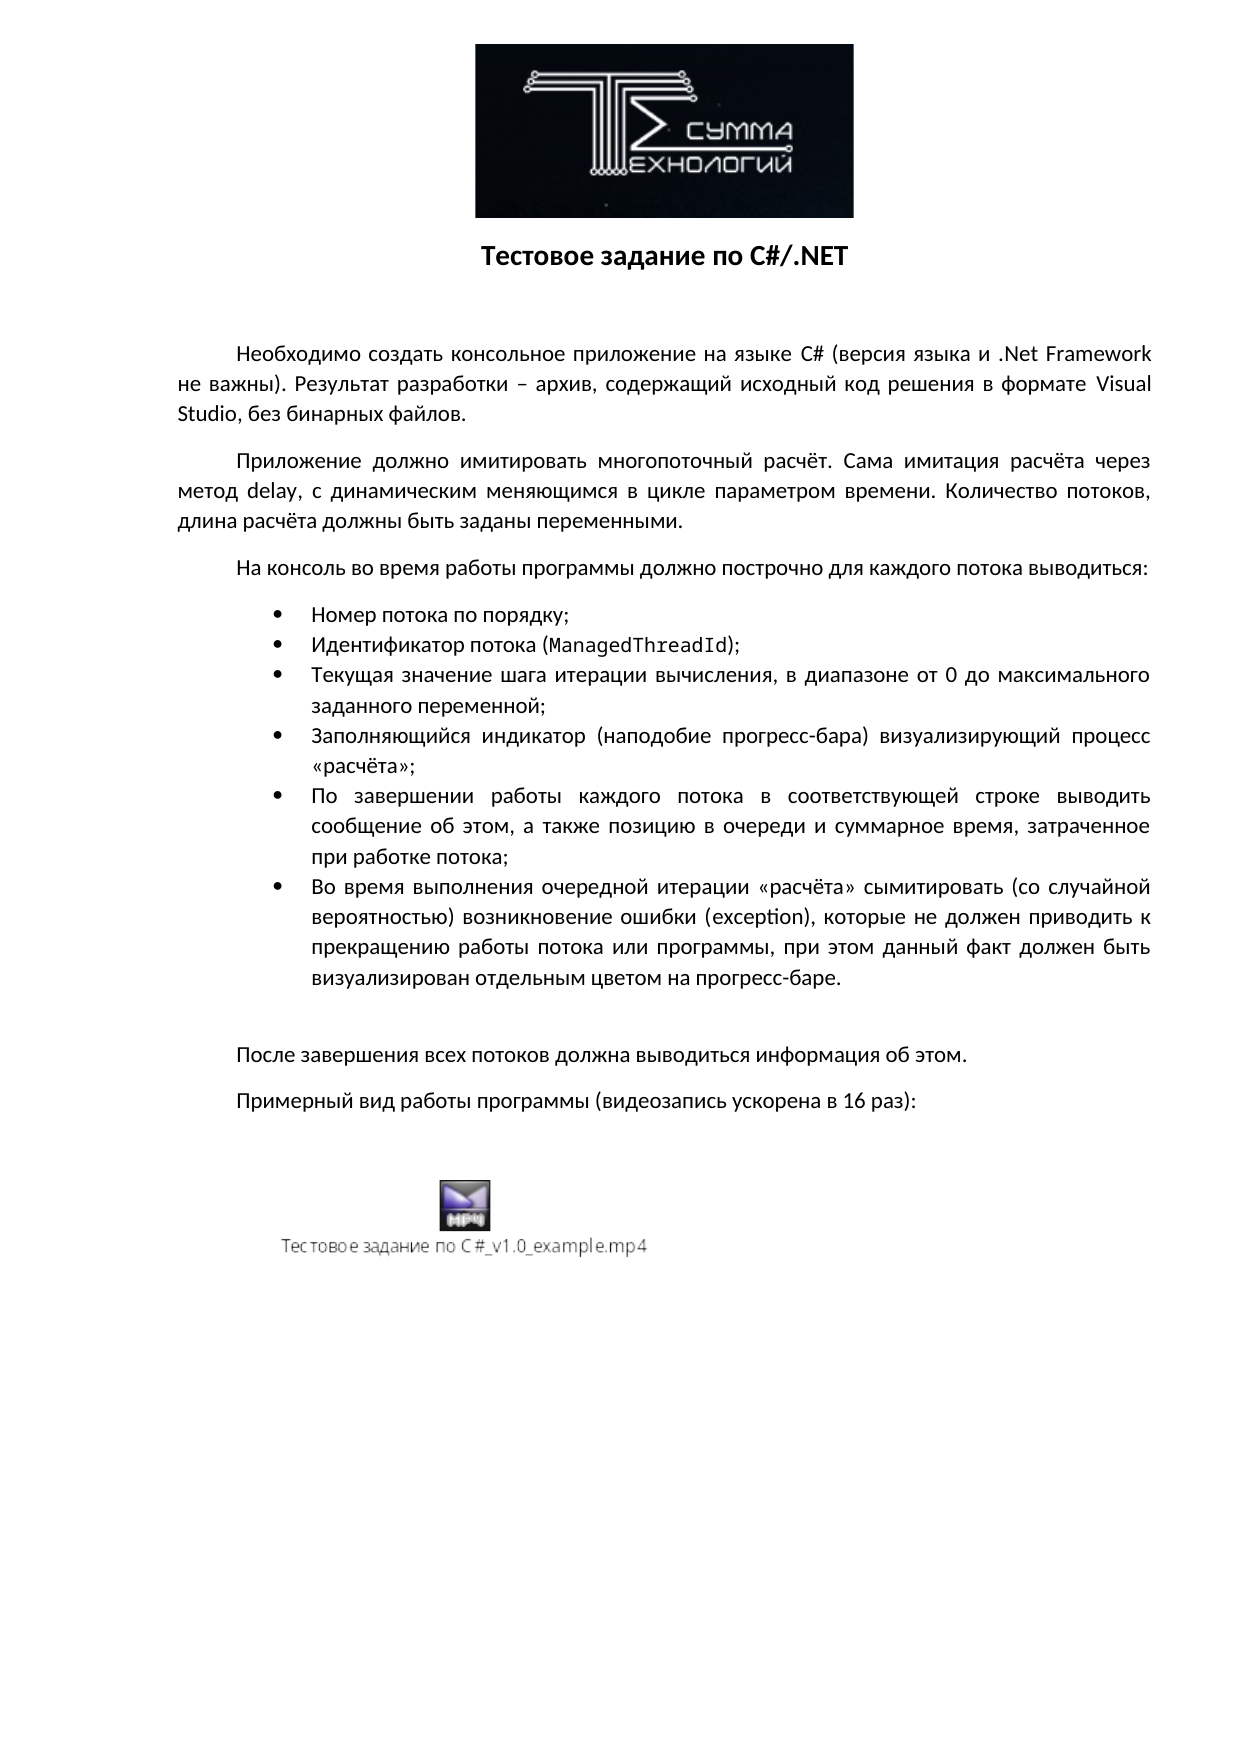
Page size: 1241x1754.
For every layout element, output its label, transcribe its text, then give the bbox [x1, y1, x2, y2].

list Во время выполнения очередной итерации «расчёта» сымитировать (со случайной вероятностью) возникновение ошибки (exception), которые не должен приводить к прекращению работы потока или программы, при этом данный факт должен быть визуализирован отдельным цветом на прогресс-баре. [274, 872, 1152, 991]
picture [475, 44, 854, 218]
text Приложение должно имитировать многопоточный расчёт. Сама имитация расчёта через метод delay, с динамическим меняющимся в цикле параметром времени. Количество потоков, длина расчёта должны быть заданы переменными. [177, 446, 1152, 534]
text Тестовое задание по C#/.NET [177, 237, 1152, 272]
list Текущая значение шага итерации вычисления, в диапазоне от 0 до максимального заданного переменной; [274, 661, 1152, 719]
text На консоль во время работы программы должно построчно для каждого потока выводиться: [177, 553, 1152, 581]
list По завершении работы каждого потока в соответствующей строке выводить сообщение об этом, а также позицию в очереди и суммарное время, затраченное при работке потока; [274, 781, 1152, 870]
list Заполняющийся индикатор (наподобие прогресс-бара) визуализирующий процесс «расчёта»; [274, 721, 1152, 779]
list Номер потока по порядку; [274, 600, 1152, 628]
text Необходимо создать консольное приложение на языке C# (версия языка и .Net Framework не важны). Результат разработки – архив, содержащий исходный код решения в формате Visual Studio, без бинарных файлов. [177, 339, 1152, 427]
list Идентификатор потока (ManagedThreadId); [274, 630, 1152, 658]
text Примерный вид работы программы (видеозапись ускорена в 16 раз): [236, 1087, 1152, 1115]
text После завершения всех потоков должна выводиться информация об этом. [236, 1040, 1152, 1068]
